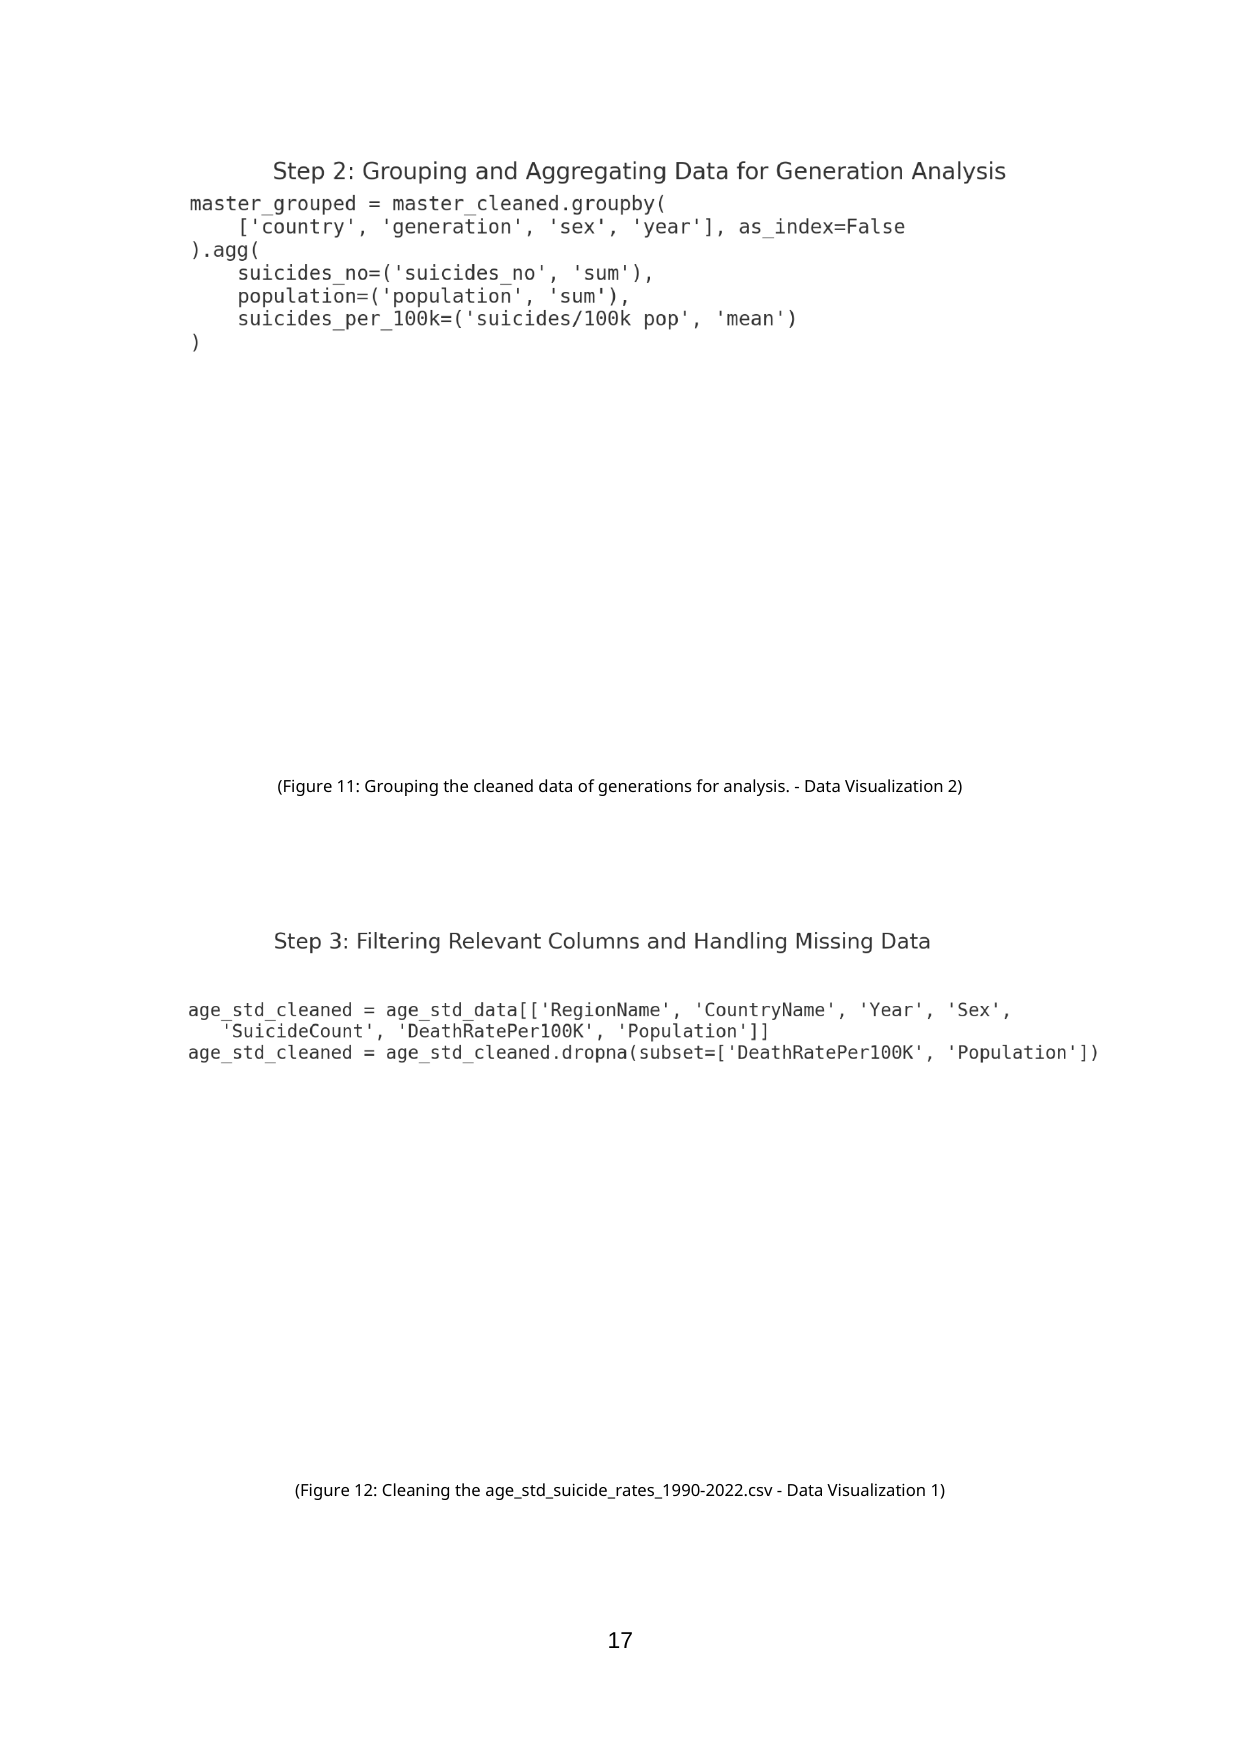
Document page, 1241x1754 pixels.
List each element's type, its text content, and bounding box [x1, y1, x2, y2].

text (Figure 12: Cleaning the age_std_suicide_rates_1990-2022.csv - Data Visualization 1) [150, 921, 1090, 1501]
text (Figure 11: Grouping the cleaned data of generations for analysis. - Data Visualization 2) [150, 774, 1090, 797]
